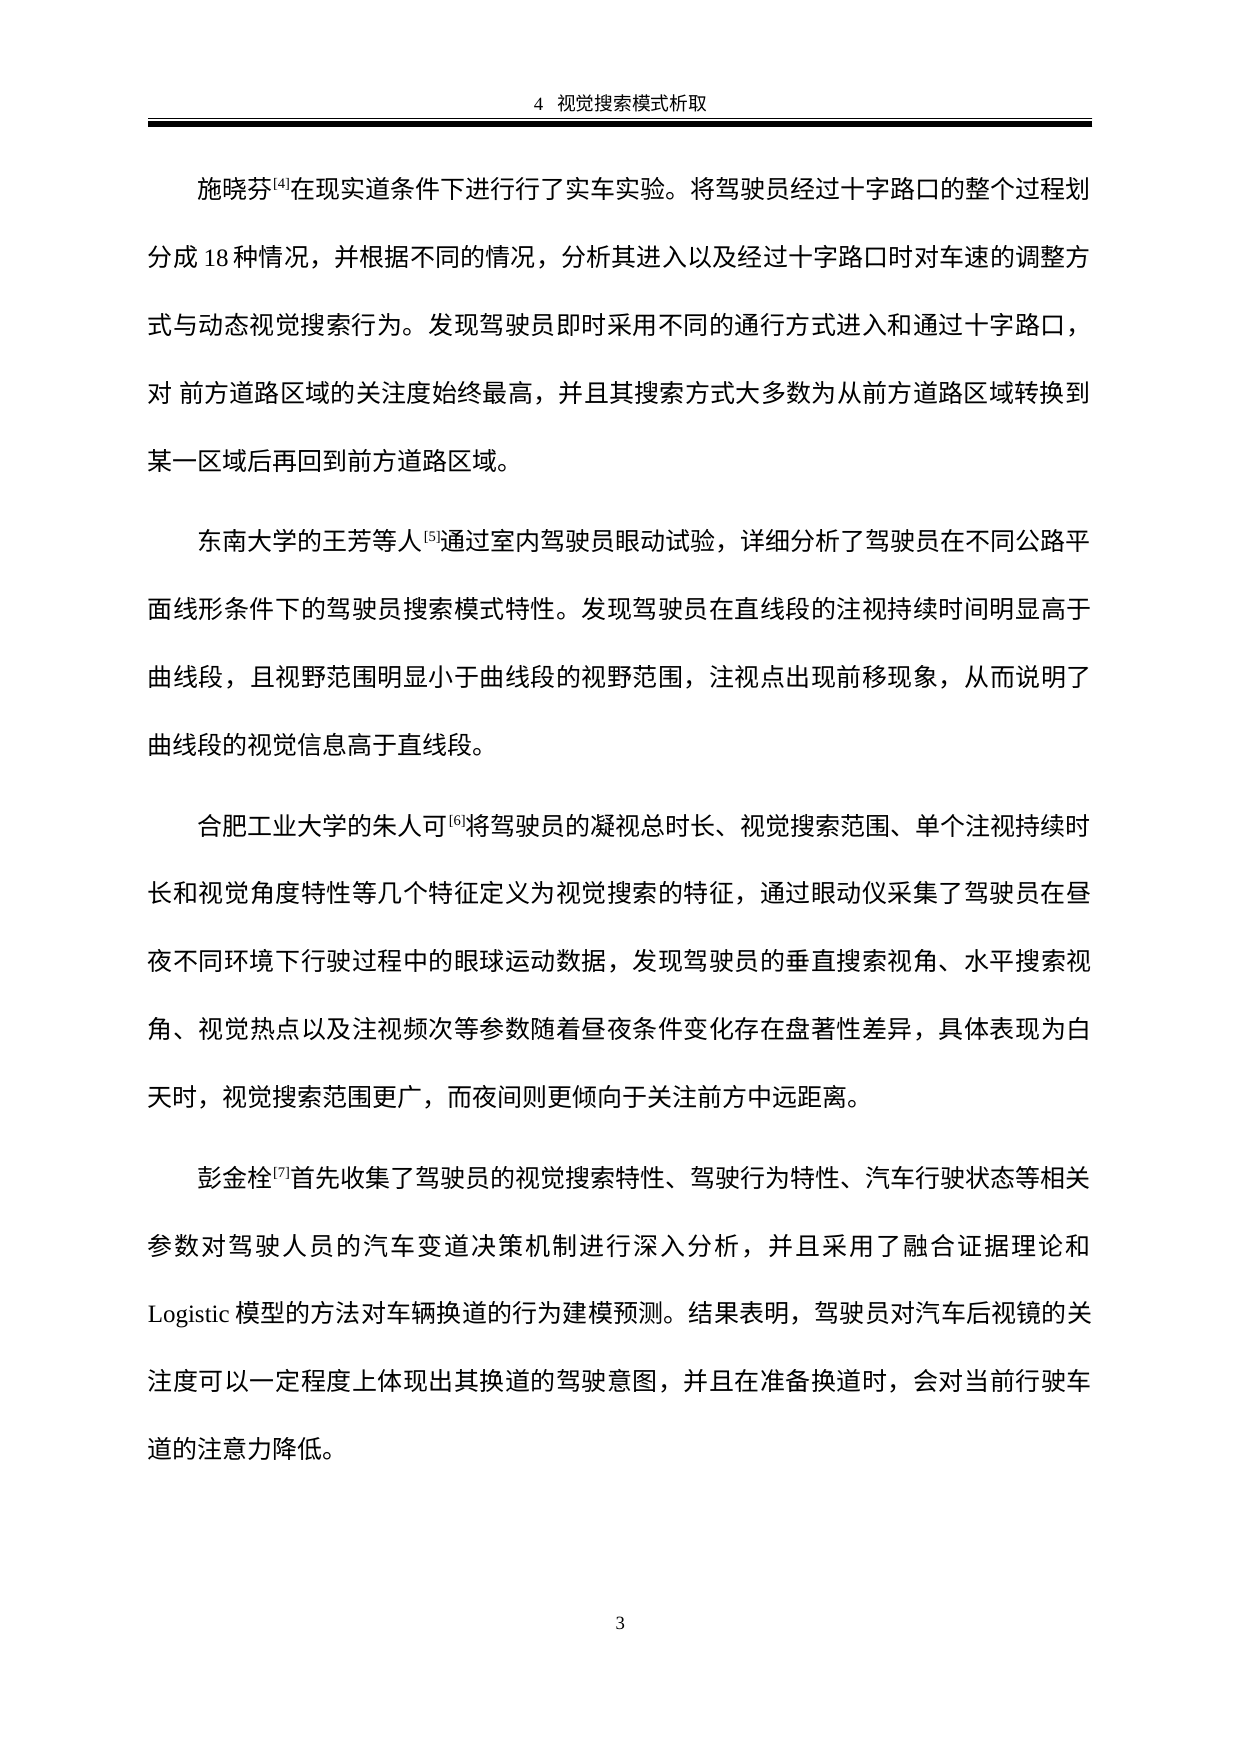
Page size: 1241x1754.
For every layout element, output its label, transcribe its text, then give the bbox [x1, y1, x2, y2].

text 施晓芬[3]在现实道条件下进行行了实车实验。将驾驶员经过十字路口的整个过程划分成18种情况，并根据不同的情况，分析其进入以及经过十字路口时对车速的调整方式与动态视觉搜索行为。发现驾驶员即时采用不同的通行方式进入和通过十字路口，对 前方道路区域的关注度始终最高，并且其搜索方式大多数为从前方道路区域转换到某一区域后再回到前方道路区域。 [148, 154, 1092, 493]
text 彭金栓[6]首先收集了驾驶员的视觉搜索特性、驾驶行为特性、汽车行驶状态等相关参数对驾驶人员的汽车变道决策机制进行深入分析，并且采用了融合证据理论和Logistic模型的方法对车辆换道的行为建模预测。结果表明，驾驶员对汽车后视镜的关注度可以一定程度上体现出其换道的驾驶意图，并且在准备换道时，会对当前行驶车道的注意力降低。 [148, 1142, 1092, 1482]
text 东南大学的王芳等人[4]通过室内驾驶员眼动试验，详细分析了驾驶员在不同公路平面线形条件下的驾驶员搜索模式特性。发现驾驶员在直线段的注视持续时间明显高于曲线段，且视野范围明显小于曲线段的视野范围，注视点出现前移现象，从而说明了曲线段的视觉信息高于直线段。 [148, 506, 1092, 778]
text 合肥工业大学的朱人可[5]将驾驶员的凝视总时长、视觉搜索范围、单个注视持续时长和视觉角度特性等几个特征定义为视觉搜索的特征，通过眼动仪采集了驾驶员在昼夜不同环境下行驶过程中的眼球运动数据，发现驾驶员的垂直搜索视角、水平搜索视角、视觉热点以及注视频次等参数随着昼夜条件变化存在盘著性差异，具体表现为白天时，视觉搜索范围更广，而夜间则更倾向于关注前方中远距离。 [148, 790, 1092, 1130]
